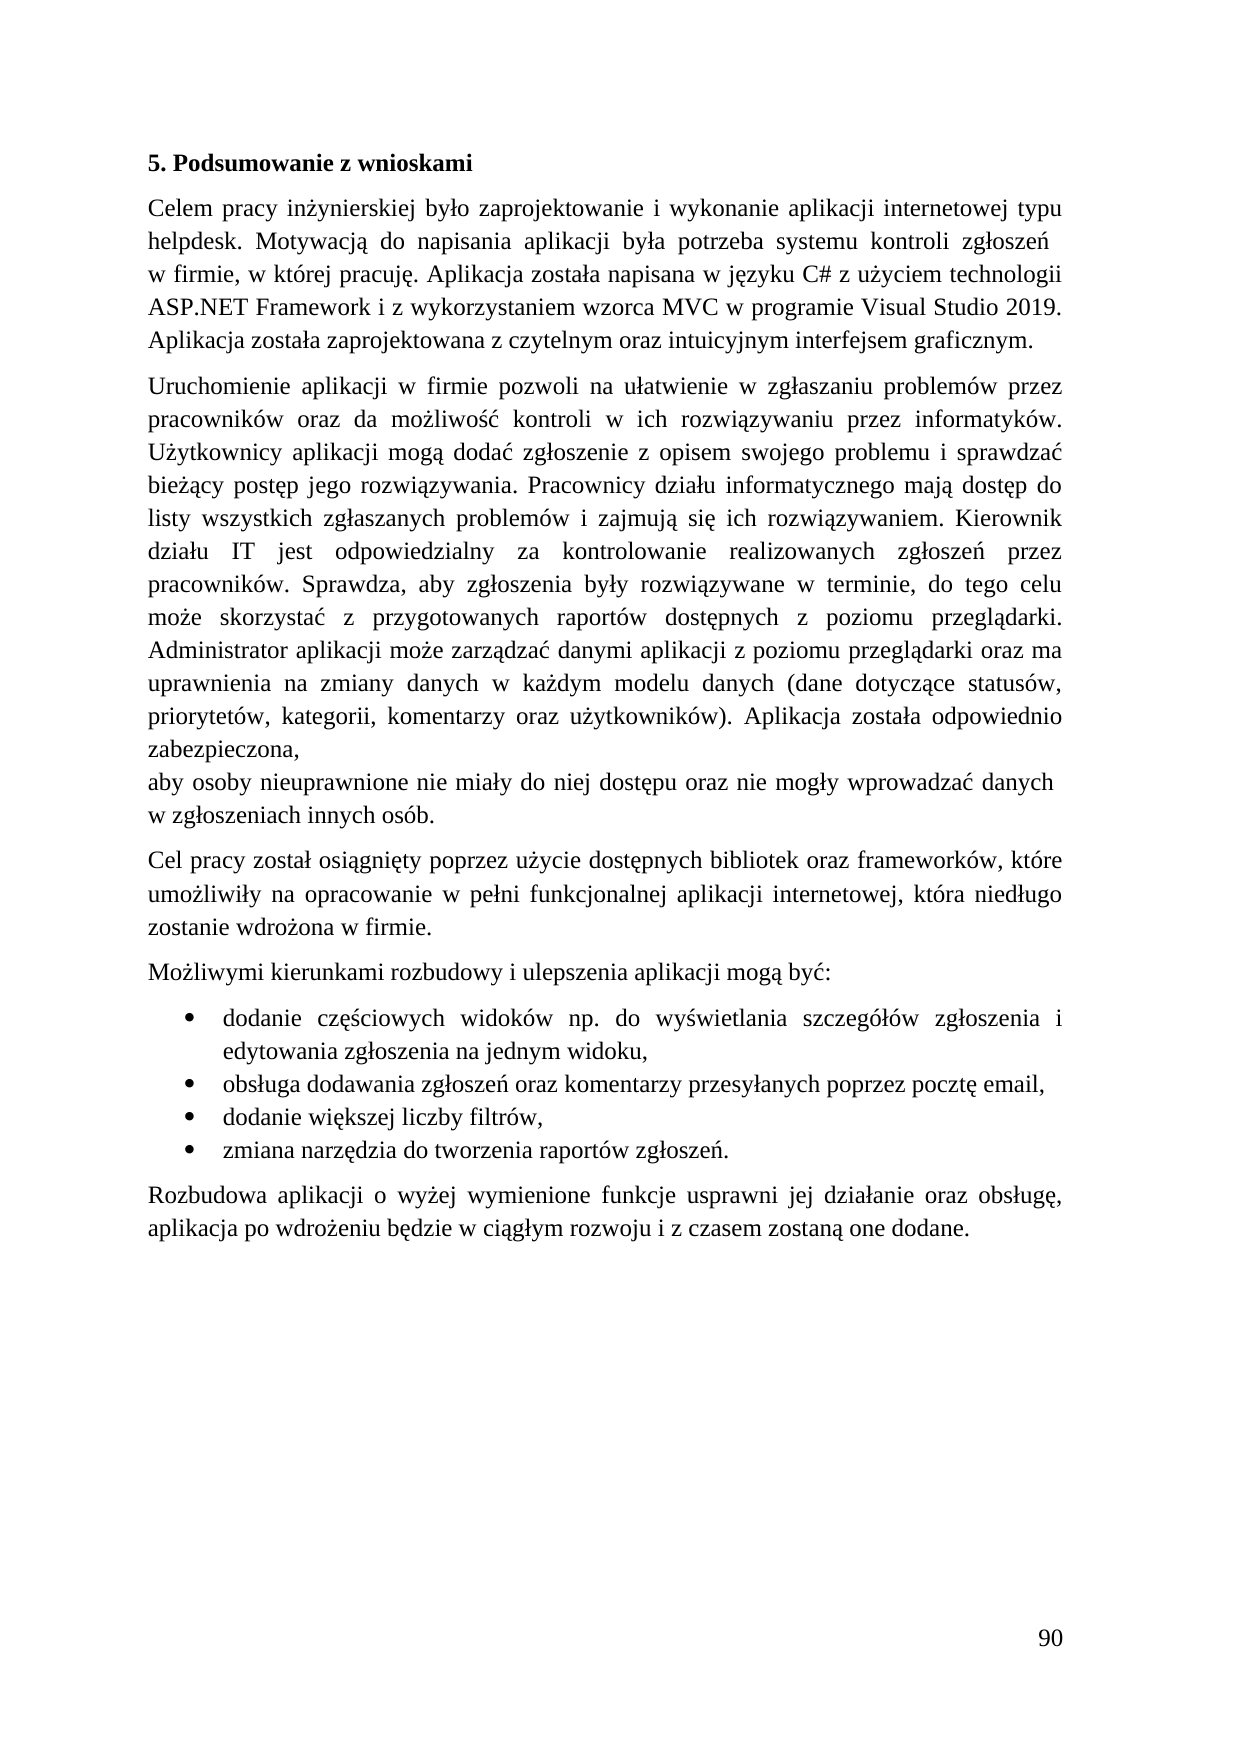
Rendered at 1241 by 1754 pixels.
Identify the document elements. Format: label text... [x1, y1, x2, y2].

list dodanie częściowych widoków np. do wyświetlania szczegółów zgłoszenia i edytowania zgłoszenia na jednym widoku, [185, 1003, 1063, 1064]
text Rozbudowa aplikacji o wyżej wymienione funkcje usprawni jej działanie oraz obsługę, aplikacja po wdrożeniu będzie w ciągłym rozwoju i z czasem zostaną one dodane. [148, 1180, 1063, 1242]
text Uruchomienie aplikacji w firmie pozwoli na ułatwienie w zgłaszaniu problemów przez pracowników oraz da możliwość kontroli w ich rozwiązywaniu przez informatyków. Użytkownicy aplikacji mogą dodać zgłoszenie z opisem swojego problemu i sprawdzać bieżący postęp jego rozwiązywania. Pracownicy działu informatycznego mają dostęp do listy wszystkich zgłaszanych problemów i zajmują się ich rozwiązywaniem. Kierownik działu IT jest odpowiedzialny za kontrolowanie realizowanych zgłoszeń przez pracowników. Sprawdza, aby zgłoszenia były rozwiązywane w terminie, do tego celu może skorzystać z przygotowanych raportów dostępnych z poziomu przeglądarki. Administrator aplikacji może zarządzać danymi aplikacji z poziomu przeglądarki oraz ma uprawnienia na zmiany danych w każdym modelu danych (dane dotyczące statusów, priorytetów, kategorii, komentarzy oraz użytkowników). Aplikacja została odpowiednio zabezpieczona, aby osoby nieuprawnione nie miały do niej dostępu oraz nie mogły wprowadzać danych w zgłoszeniach innych osób. [148, 371, 1063, 829]
subtitle 5. Podsumowanie z wnioskami [148, 148, 1063, 176]
text Możliwymi kierunkami rozbudowy i ulepszenia aplikacji mogą być: [148, 957, 1063, 986]
list obsługa dodawania zgłoszeń oraz komentarzy przesyłanych poprzez pocztę email, [185, 1069, 1063, 1097]
text Cel pracy został osiągnięty poprzez użycie dostępnych bibliotek oraz frameworków, które umożliwiły na opracowanie w pełni funkcjonalnej aplikacji internetowej, która niedługo zostanie wdrożona w firmie. [148, 846, 1063, 940]
text Celem pracy inżynierskiej było zaprojektowanie i wykonanie aplikacji internetowej typu helpdesk. Motywacją do napisania aplikacji była potrzeba systemu kontroli zgłoszeń w firmie, w której pracuję. Aplikacja została napisana w języku C# z użyciem technologii ASP.NET Framework i z wykorzystaniem wzorca MVC w programie Visual Studio 2019. Aplikacja została zaprojektowana z czytelnym oraz intuicyjnym interfejsem graficznym. [148, 193, 1063, 354]
list zmiana narzędzia do tworzenia raportów zgłoszeń. [185, 1135, 1063, 1163]
list dodanie większej liczby filtrów, [185, 1102, 1063, 1131]
